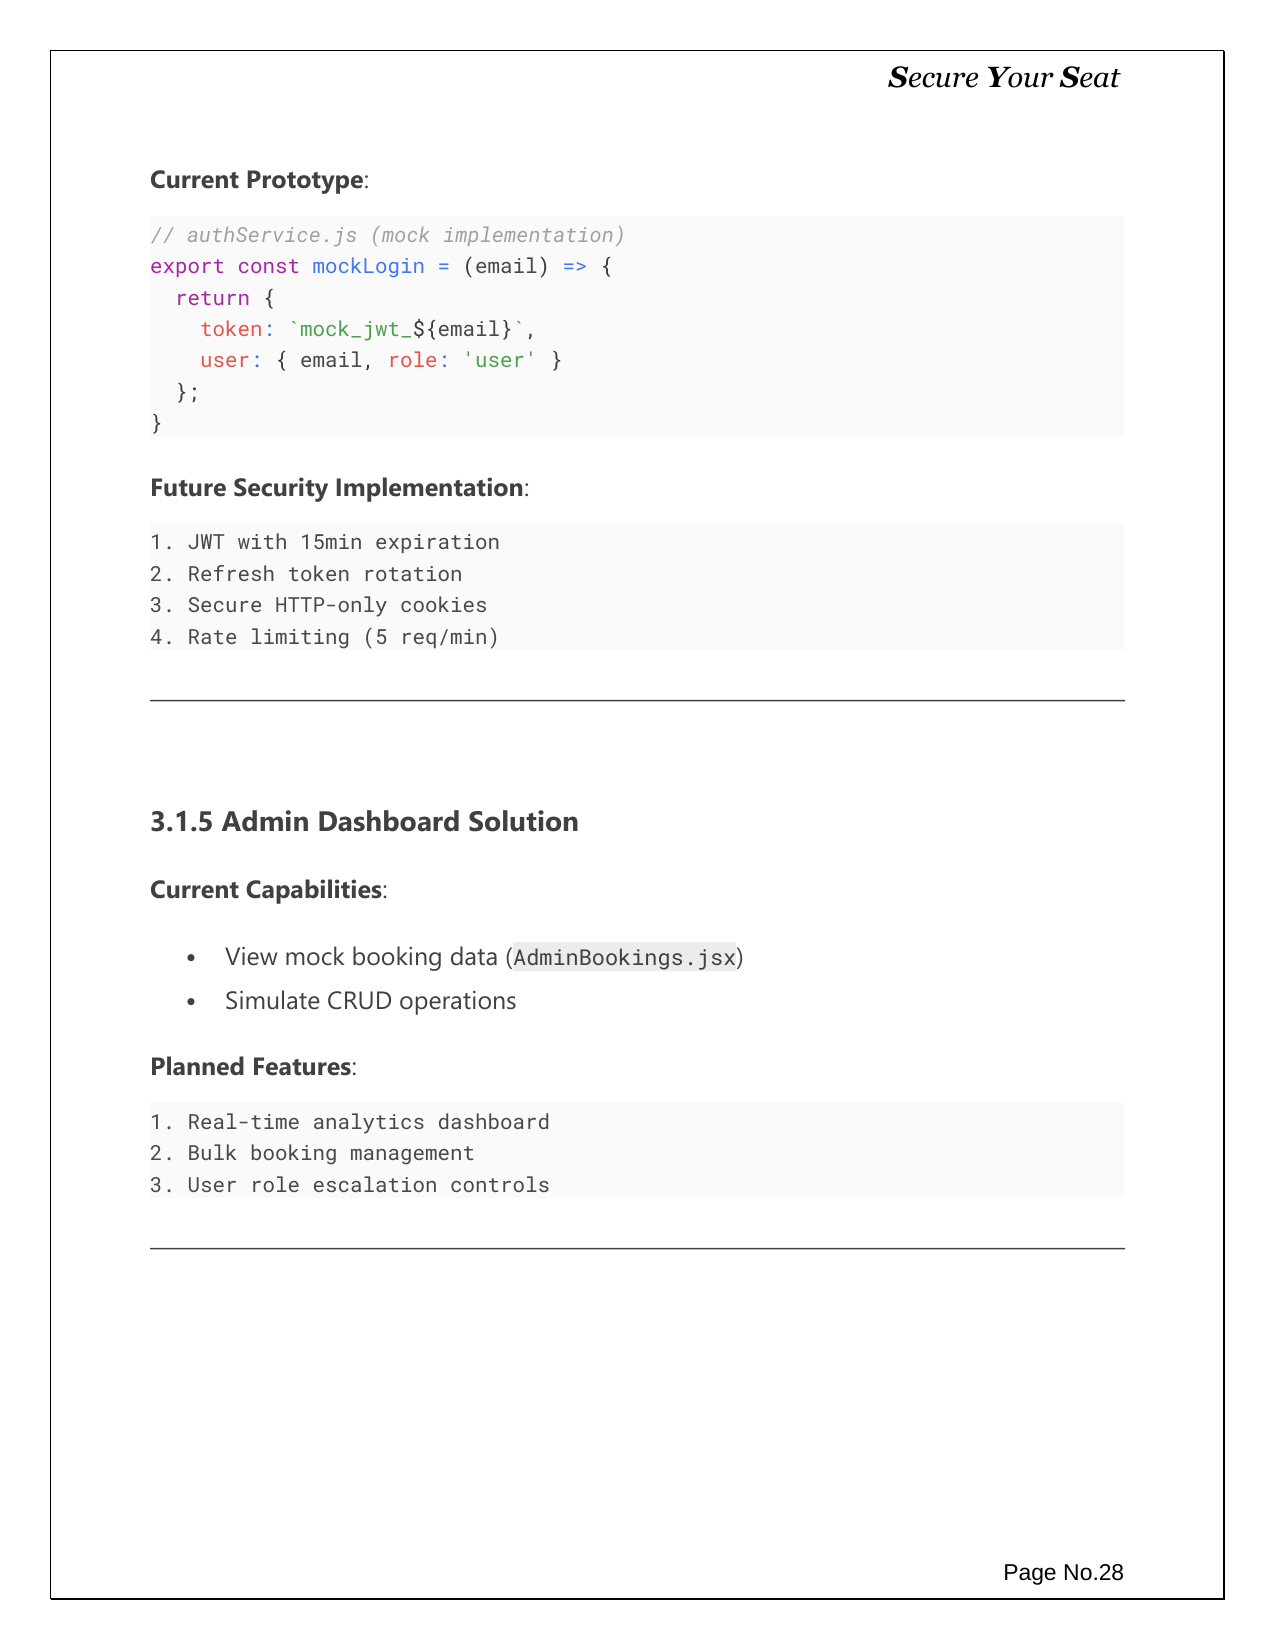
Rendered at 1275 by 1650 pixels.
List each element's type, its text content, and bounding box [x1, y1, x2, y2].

text 3. Secure HTTP-only cookies [150, 587, 1124, 618]
text Current Capabilities: [150, 860, 1124, 905]
text return { [150, 279, 1124, 311]
text // authService.js (mock implementation) [150, 216, 1124, 248]
text } [150, 405, 1124, 436]
text Future Security Implementation: [150, 458, 1124, 502]
text 2. Bulk booking management [150, 1135, 1124, 1166]
text token: `mock_jwt_${email}`, [150, 311, 1124, 342]
text 2. Refresh token rotation [150, 555, 1124, 587]
text 3. User role escalation controls [150, 1166, 1124, 1198]
text 1. JWT with 15min expiration [150, 524, 1124, 555]
text Planned Features: [150, 1037, 1124, 1082]
text 4. Rate limiting (5 req/min) [150, 618, 1124, 650]
text 1. Real-time analytics dashboard [150, 1103, 1124, 1135]
text }; [150, 373, 1124, 405]
text 3.1.5 Admin Dashboard Solution [150, 801, 1124, 839]
list Simulate CRUD operations [187, 971, 1124, 1016]
list View mock booking data (AdminBookings.jsx) [187, 926, 1124, 971]
text Current Prototype: [150, 150, 1124, 195]
text export const mockLogin = (email) => { [150, 248, 1124, 279]
text user: { email, role: 'user' } [150, 342, 1124, 373]
